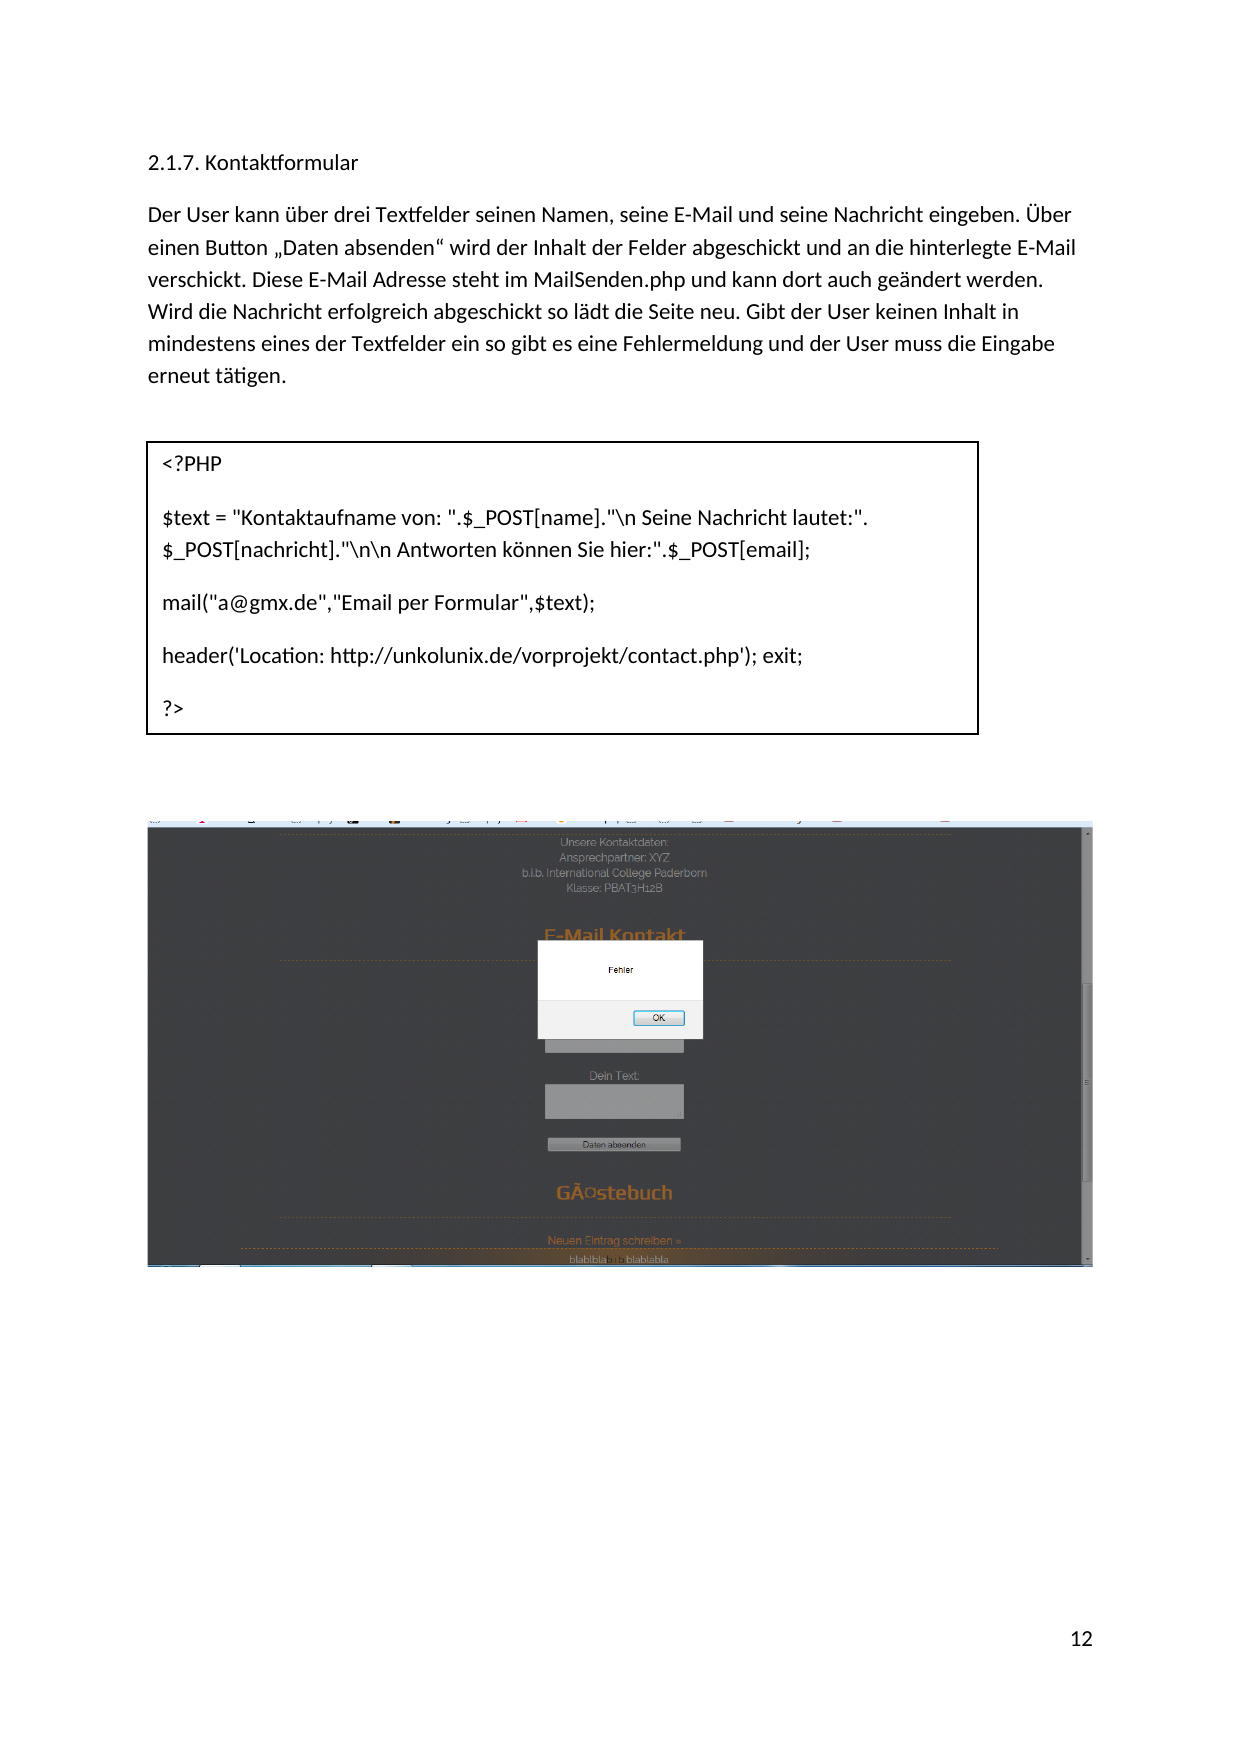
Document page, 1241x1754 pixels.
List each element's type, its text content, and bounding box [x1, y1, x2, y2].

text Der User kann über drei Textfelder seinen Namen, seine E-Mail und seine Nachricht eingeben. Über einen Button „Daten absenden“ wird der Inhalt der Felder abgeschickt und an die hinterlegte E-Mail verschickt. Diese E-Mail Adresse steht im MailSenden.php und kann dort auch geändert werden. Wird die Nachricht erfolgreich abgeschickt so lädt die Seite neu. Gibt der User keinen Inhalt in mindestens eines der Textfelder ein so gibt es eine Fehlermeldung und der User muss die Eingabe erneut tätigen. [148, 201, 1093, 389]
picture [147, 821, 1093, 1267]
text 2.1.7. Kontaktformular [148, 148, 1093, 176]
